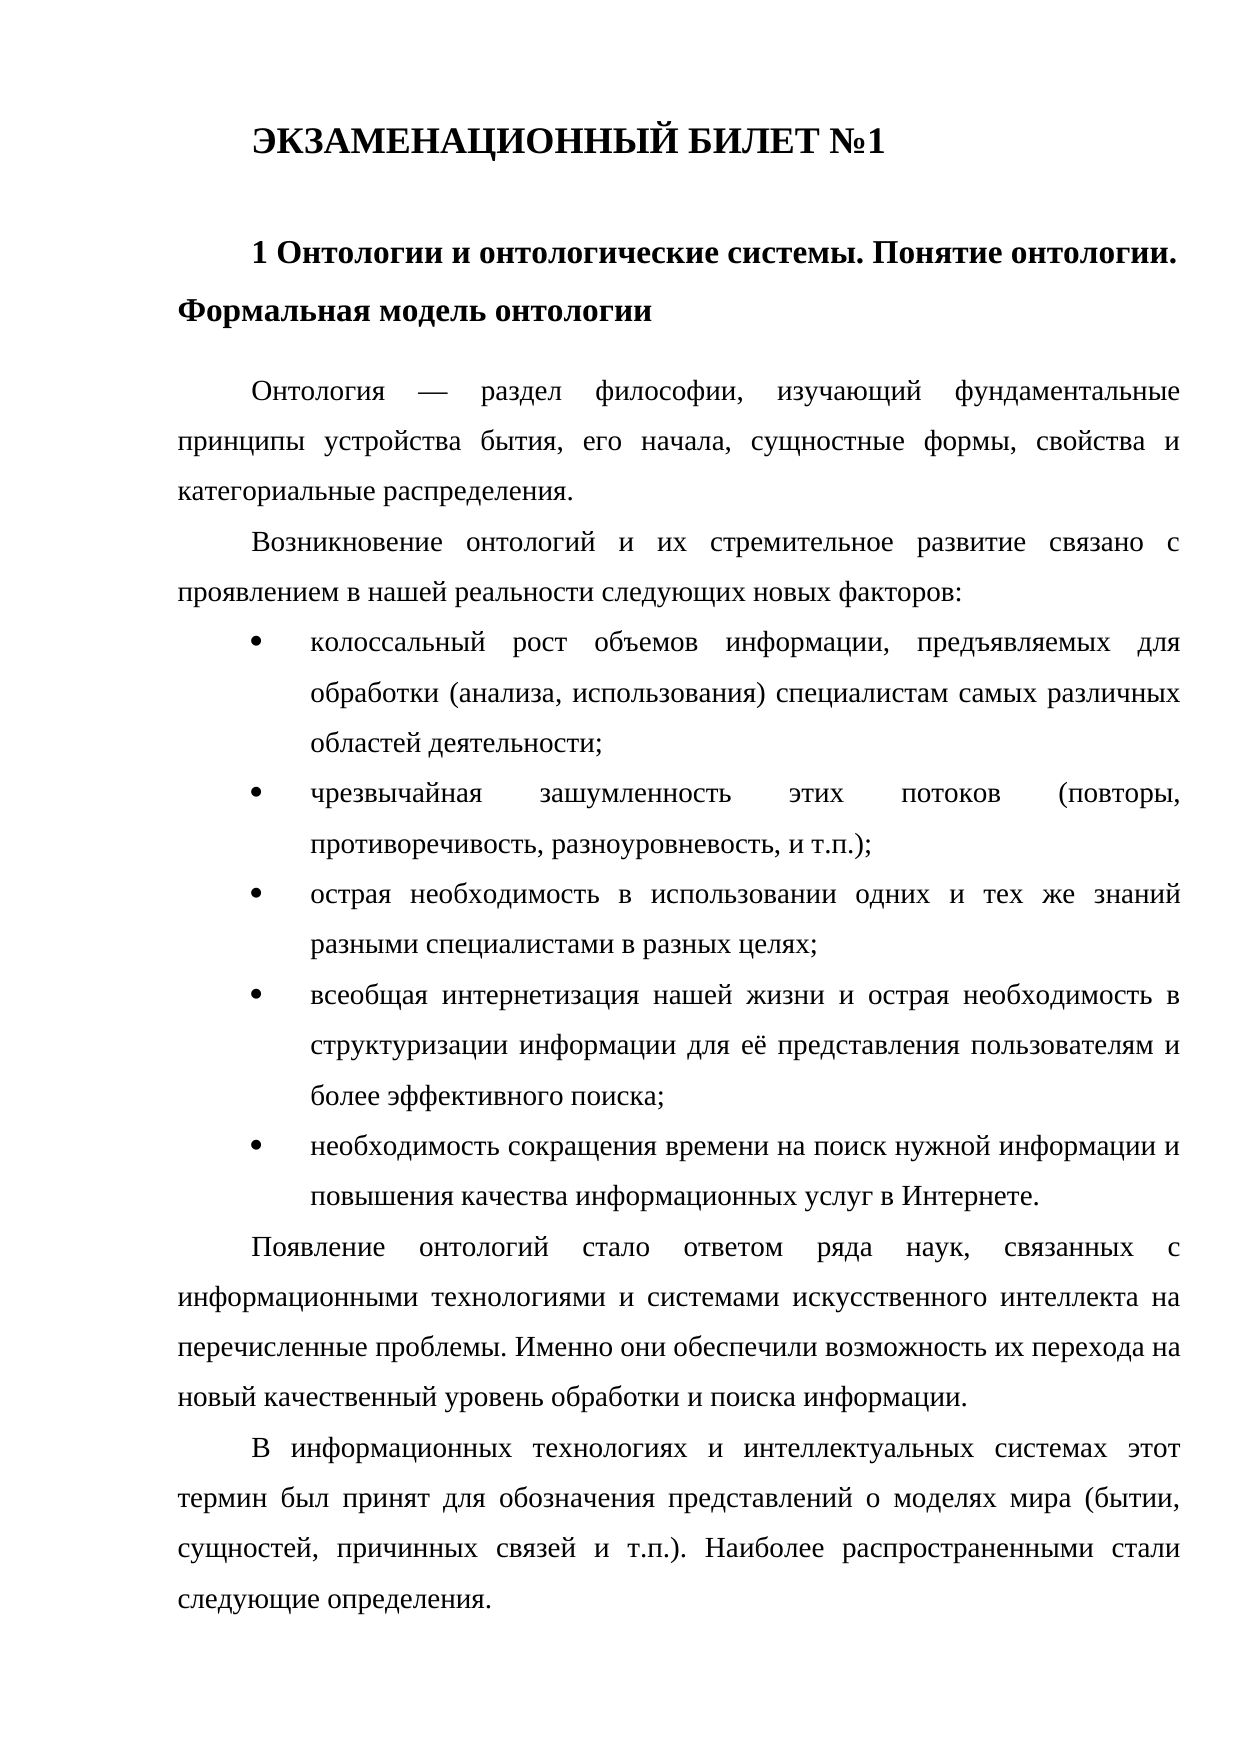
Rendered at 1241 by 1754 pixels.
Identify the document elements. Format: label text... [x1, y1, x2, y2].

text колоссальный рост объемов информации, предъявляемых для обработки (анализа, использования) специалистам самых различных областей деятельности; [251, 624, 1181, 759]
text В информационных технологиях и интеллектуальных системах этот термин был принят для обозначения представлений о моделях мира (бытии, сущностей, причинных связей и т.п.). Наиболее распространенными стали следующие определения. [177, 1430, 1181, 1614]
text необходимость сокращения времени на поиск нужной информации и повышения качества информационных услуг в Интернете. [251, 1128, 1181, 1212]
text острая необходимость в использовании одних и тех же знаний разными специалистами в разных целях; [251, 876, 1181, 960]
text чрезвычайная зашумленность этих потоков (повторы, противоречивость, разноуровневость, и т.п.); [251, 775, 1181, 859]
text Возникновение онтологий и их стремительное развитие связано с проявлением в нашей реальности следующих новых факторов: [177, 524, 1181, 608]
text всеобщая интернетизация нашей жизни и острая необходимость в структуризации информации для её представления пользователям и более эффективного поиска; [251, 977, 1181, 1111]
text Онтология — раздел философии, изучающий фундаментальные принципы устройства бытия, его начала, сущностные формы, свойства и категориальные распределения. [177, 373, 1181, 507]
subtitle Экзаменационный билет №1 [177, 118, 1181, 161]
text Появление онтологий стало ответом ряда наук, связанных с информационными технологиями и системами искусственного интеллекта на перечисленные проблемы. Именно они обеспечили возможность их перехода на новый качественный уровень обработки и поиска информации. [177, 1229, 1181, 1413]
subtitle 1 Онтологии и онтологические системы. Понятие онтологии. Формальная модель онтологии [177, 233, 1181, 329]
